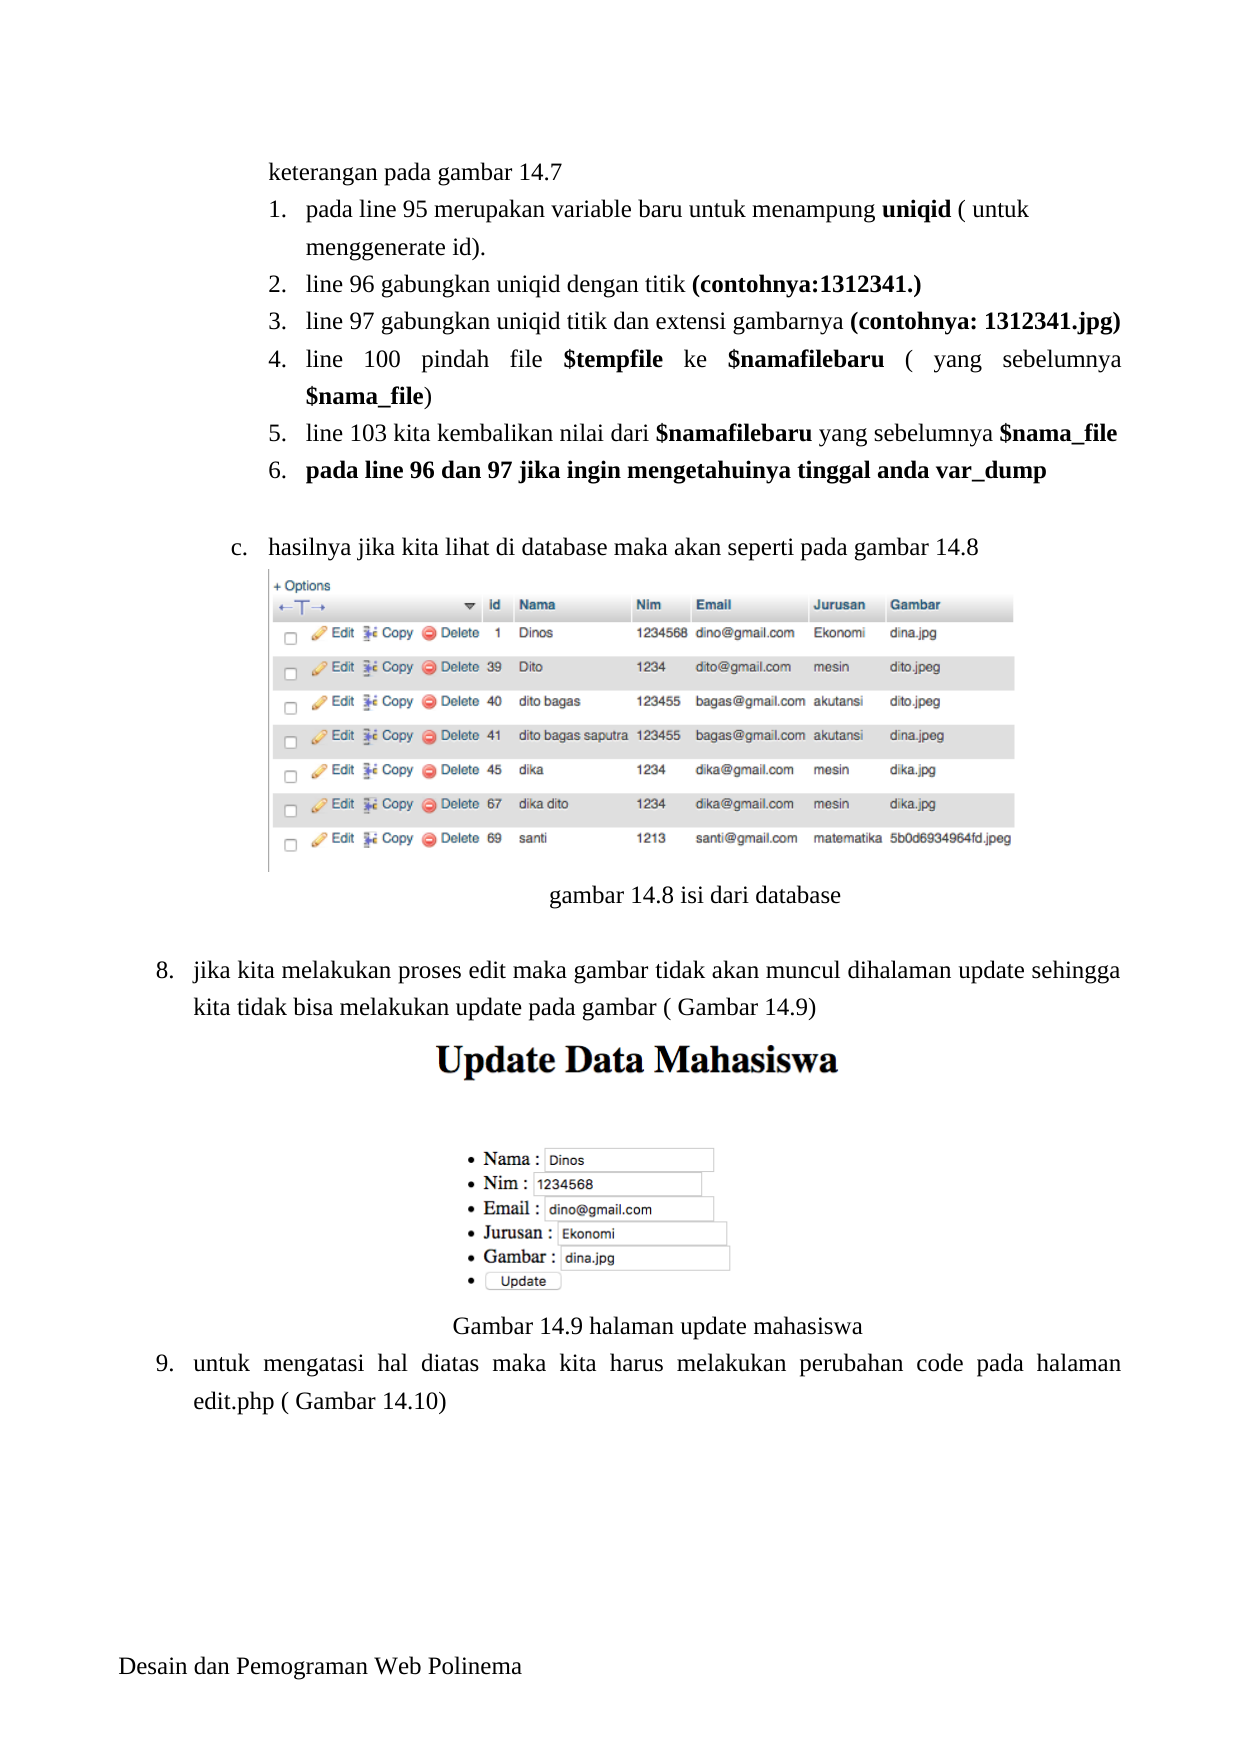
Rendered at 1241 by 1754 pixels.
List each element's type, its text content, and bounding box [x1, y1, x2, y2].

list untuk mengatasi hal diatas maka kita harus melakukan perubahan code pada halaman edit.php ( Gambar 14.10) [156, 1348, 1122, 1414]
list line 100 pindah file $tempfile ke $namafilebaru ( yang sebelumnya $nama_file) [268, 344, 1122, 410]
list Gambar 14.9 halaman update mahasiswa [193, 1311, 1122, 1340]
picture [268, 569, 1088, 872]
picture [428, 1029, 888, 1303]
list jika kita melakukan proses edit maka gambar tidak akan muncul dihalaman update sehingga kita tidak bisa melakukan update pada gambar ( Gambar 14.9) [156, 955, 1122, 1021]
list pada line 95 merupakan variable baru untuk menampung uniqid ( untuk menggenerate id). [268, 194, 1122, 261]
list gambar 14.8 isi dari database [268, 881, 1122, 909]
list pada line 96 dan 97 jika ingin mengetahuinya tinggal anda var_dump [268, 456, 1122, 484]
list line 96 gabungkan uniqid dengan titik (contohnya:1312341.) [268, 269, 1122, 298]
list hasilnya jika kita lihat di database maka akan seperti pada gambar 14.8 [231, 532, 1122, 561]
list line 97 gabungkan uniqid titik dan extensi gambarnya (contohnya: 1312341.jpg) [268, 306, 1122, 335]
list line 103 kita kembalikan nilai dari $namafilebaru yang sebelumnya $nama_file [268, 418, 1122, 447]
list keterangan pada gambar 14.7 [193, 157, 1122, 186]
